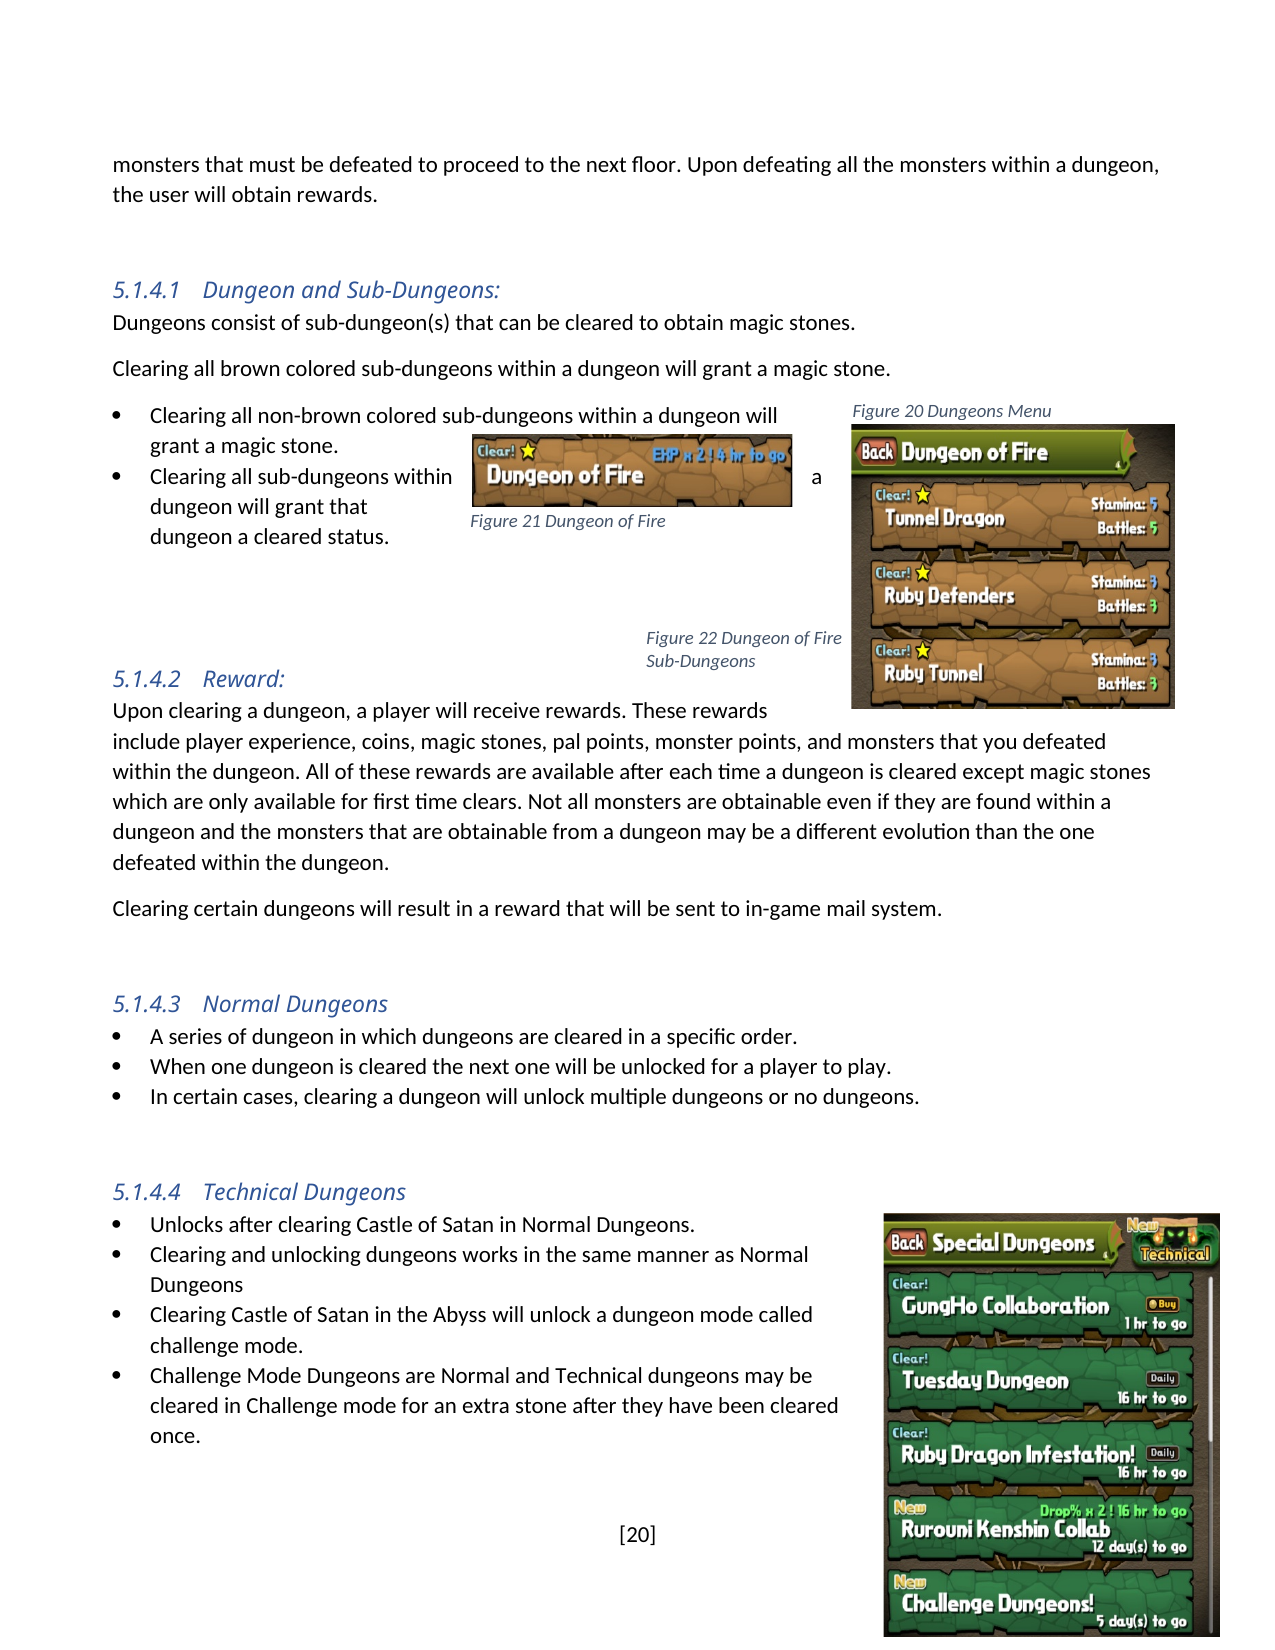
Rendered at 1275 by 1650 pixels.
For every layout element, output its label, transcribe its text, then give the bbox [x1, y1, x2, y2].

text Upon clearing a dungeon, a player will receive rewards. These rewards include player experience, coins, magic stones, pal points, monster points, and monsters that you defeated within the dungeon. All of these rewards are available after each time a dungeon is cleared except magic stones which are only available for first time clears. Not all monsters are obtainable even if they are found within a dungeon and the monsters that are obtainable from a dungeon may be a different evolution than the one defeated within the dungeon. [112, 697, 1162, 876]
subtitle Reward: [112, 663, 851, 694]
list In certain cases, clearing a dungeon will unlock multiple dungeons or no dungeons. [112, 1082, 1162, 1111]
list Clearing all sub-dungeons within a dungeon will grant that dungeon a cleared status. [112, 462, 851, 550]
list A series of dungeon in which dungeons are cleared in a specific order. [112, 1022, 1162, 1050]
subtitle Dungeon and Sub-Dungeons: [112, 274, 1162, 305]
text Dungeons consist of sub-dungeon(s) that can be cleared to obtain magic stones. [112, 308, 1162, 336]
picture [470, 434, 793, 507]
text Clearing all brown colored sub-dungeons within a dungeon will grant a magic stone. [112, 354, 1162, 383]
list Clearing all non-brown colored sub-dungeons within a dungeon will grant a magic stone. [112, 401, 1162, 460]
subtitle Normal Dungeons [112, 988, 1162, 1019]
subtitle Technical Dungeons [112, 1176, 1162, 1207]
text Clearing certain dungeons will result in a reward that will be sent to in-game mail system. [112, 894, 1162, 923]
list When one dungeon is cleared the next one will be unlocked for a player to play. [112, 1052, 1162, 1080]
picture [851, 424, 1175, 709]
list Unlocks after clearing Castle of Satan in Normal Dungeons. [112, 1210, 1162, 1238]
list Clearing and unlocking dungeons works in the same manner as Normal Dungeons [112, 1240, 883, 1298]
picture [883, 1213, 1220, 1637]
list Clearing Castle of Satan in the Abyss will unlock a dungeon mode called challenge mode. [112, 1301, 883, 1359]
list Challenge Mode Dungeons are Normal and Technical dungeons may be cleared in Challenge mode for an extra stone after they have been cleared once. [112, 1361, 883, 1449]
